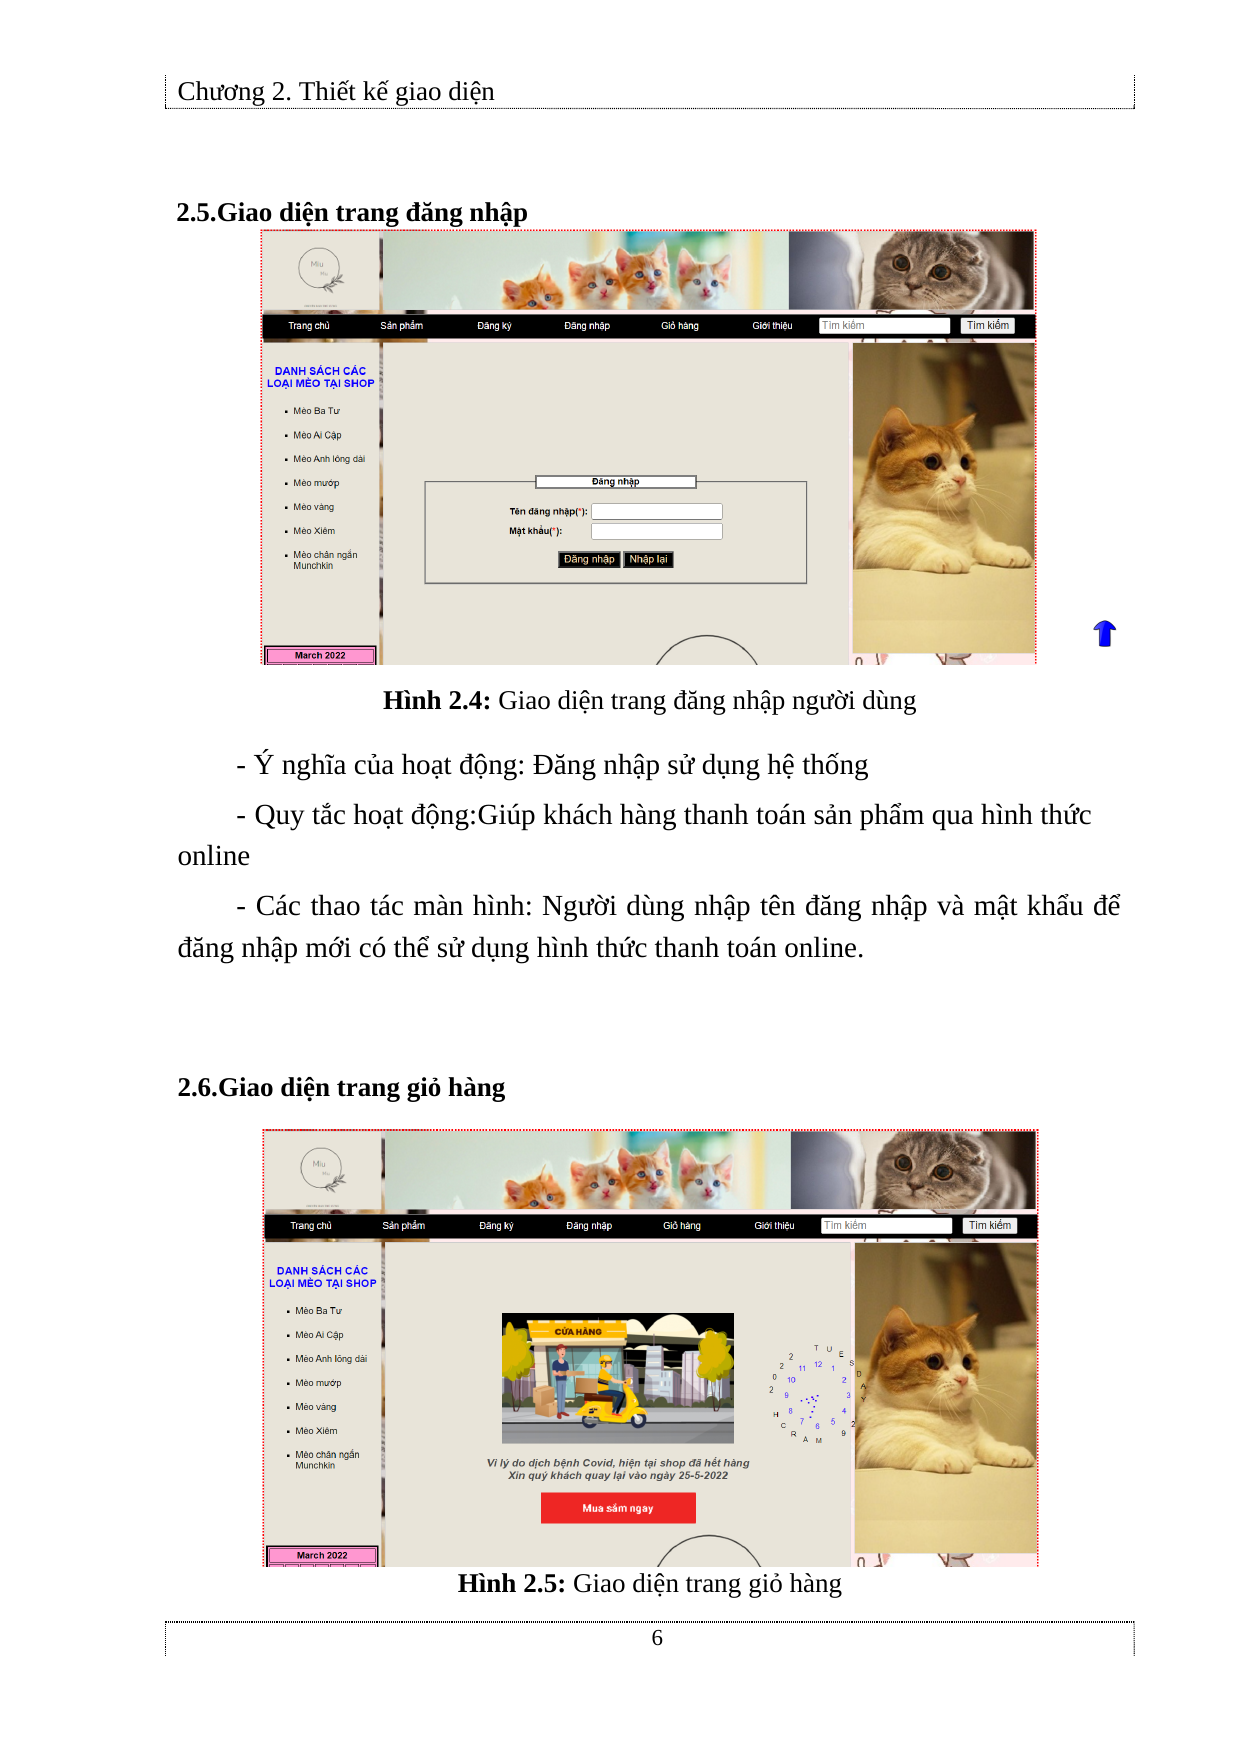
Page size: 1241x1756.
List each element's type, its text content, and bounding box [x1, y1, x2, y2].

picture [166, 228, 1134, 665]
picture [166, 1129, 1134, 1567]
text Hình 2.5: Giao diện trang giỏ hàng [237, 1567, 1063, 1598]
subtitle 2.6.Giao diện trang giỏ hàng [177, 1071, 1134, 1103]
list Các thao tác màn hình: Người dùng nhập tên đăng nhập và mật khẩu để đăng nhập mới có thể sử dụng hình thức thanh toán online. [177, 888, 1122, 963]
subtitle 2.5.Giao diện trang đăng nhập [176, 196, 1134, 227]
text Hình 2.4: Giao diện trang đăng nhập người dùng [237, 684, 1063, 715]
list Quy tắc hoạt động:Giúp khách hàng thanh toán sản phẩm qua hình thức online [177, 797, 1122, 872]
subtitle Ý nghĩa của hoạt động: Đăng nhập sử dụng hệ thống [236, 747, 1134, 781]
